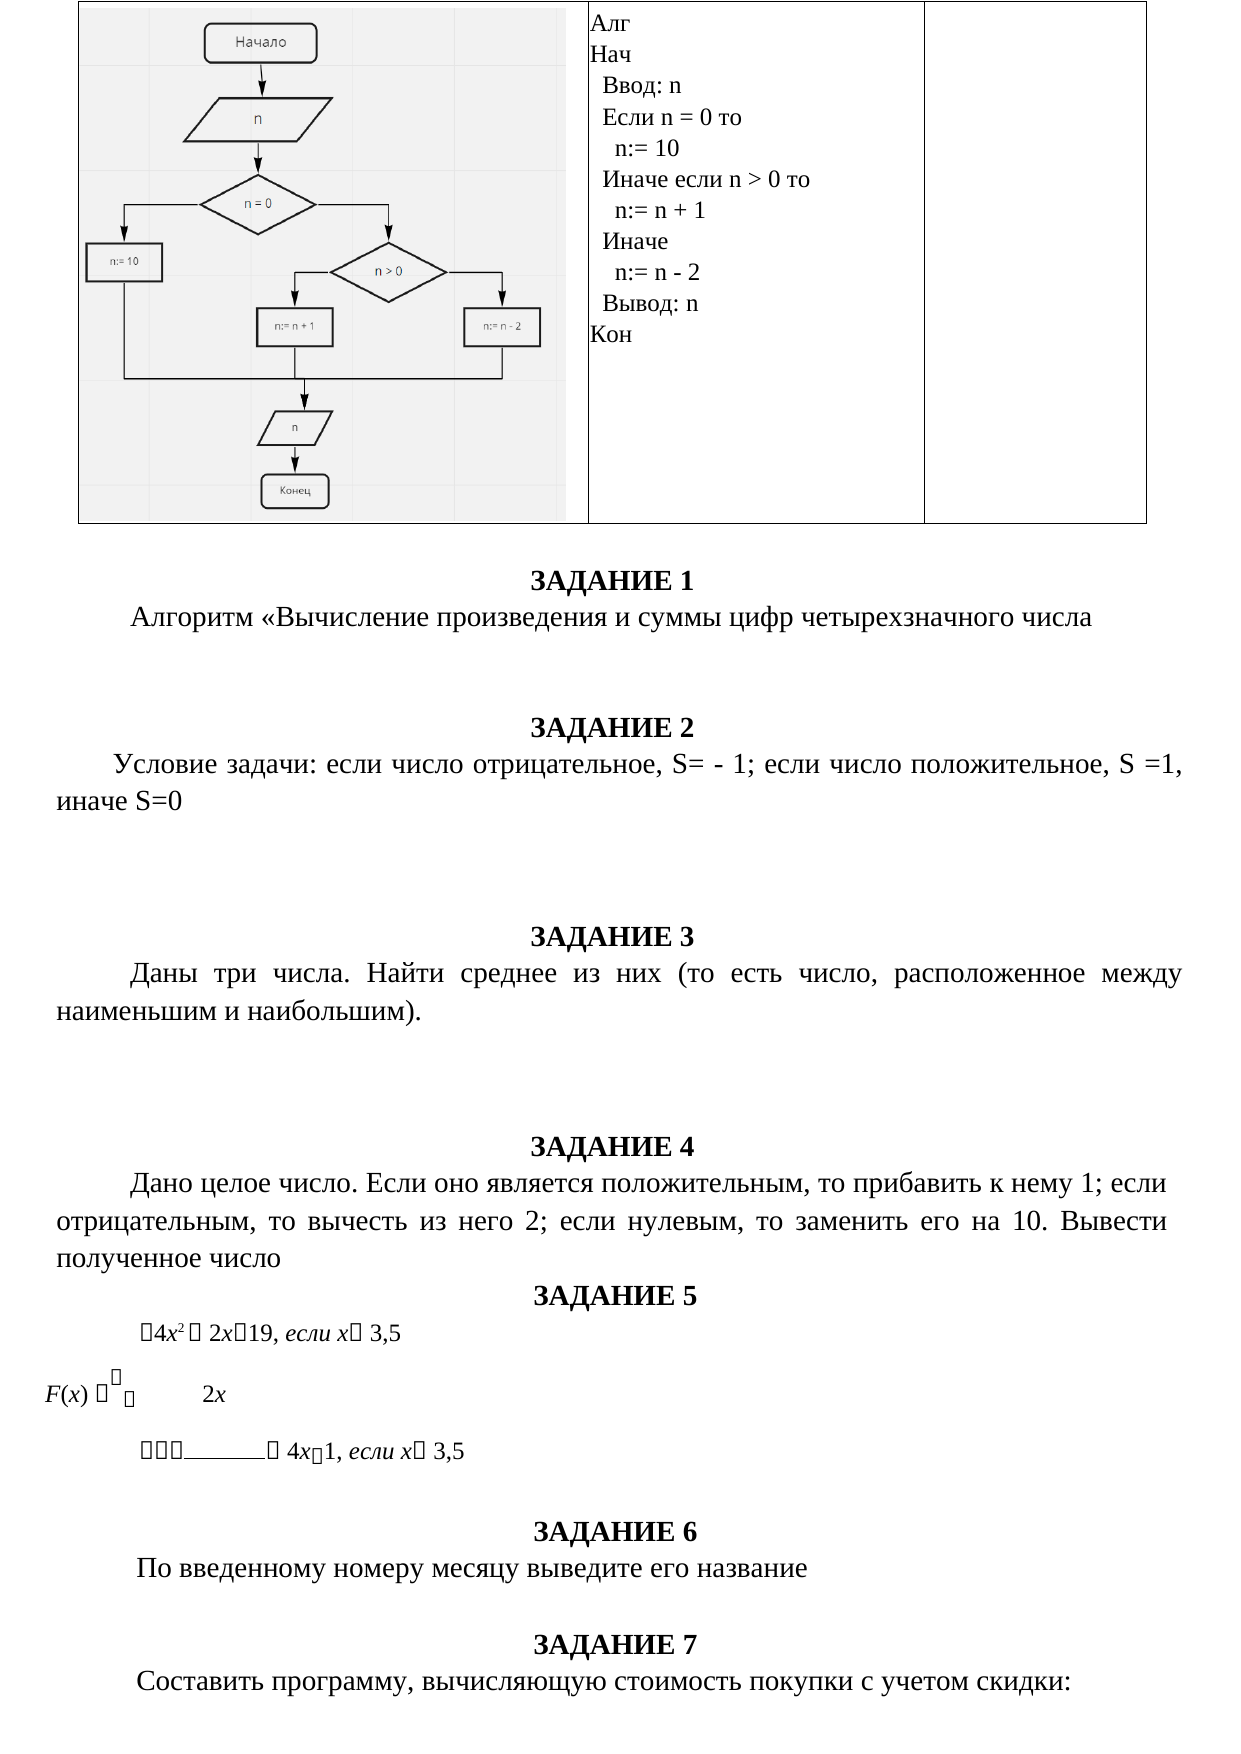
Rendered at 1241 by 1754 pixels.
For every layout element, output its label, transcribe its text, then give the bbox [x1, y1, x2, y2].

subtitle ЗАДАНИЕ 7 [113, 1627, 1117, 1661]
subtitle ЗАДАНИЕ 3 [113, 919, 1111, 953]
picture [79, 8, 566, 521]
text ЗАДАНИЕ 6 [113, 1514, 1117, 1547]
table_cell Алг Нач Ввод: n Если n = 0 то n:= 10 Иначе eсли n > 0 то n:= n + 1 Иначе n:= n - 2 Вывод: n Кон [589, 2, 924, 523]
text ЗАДАНИЕ 1 [113, 563, 1111, 596]
text Даны три числа. Найти среднее из них (то есть число, расположенное между наименьшим и наибольшим). [56, 956, 1183, 1026]
subtitle ЗАДАНИЕ 5 [113, 1278, 1117, 1312]
subtitle ЗАДАНИЕ 4 [113, 1129, 1111, 1163]
table_cell [925, 2, 1146, 523]
text 4x2  2x19, если x 3,5 [139, 1315, 1188, 1349]
text  4x1, если x 3,5 [139, 1418, 1188, 1471]
subtitle ЗАДАНИЕ 2 [113, 710, 1111, 743]
text Дано целое число. Если оно является положительным, то прибавить к нему 1; если отрицательным, то вычесть из него 2; если нулевым, то заменить его на 10. Вывести полученное число [56, 1166, 1168, 1273]
text F(x)  2x [45, 1362, 1188, 1414]
text По введенному номеру месяцу выведите его название [136, 1550, 1183, 1583]
table_cell [79, 2, 588, 523]
text Составить программу, вычисляющую стоимость покупки с учетом скидки: [136, 1663, 1183, 1697]
text Алгоритм «Вычисление произведения и суммы цифр четырехзначного числа [130, 599, 1183, 632]
text Условие задачи: если число отрицательное, S= - 1; если число положительное, S =1, иначе S=0 [56, 746, 1183, 817]
